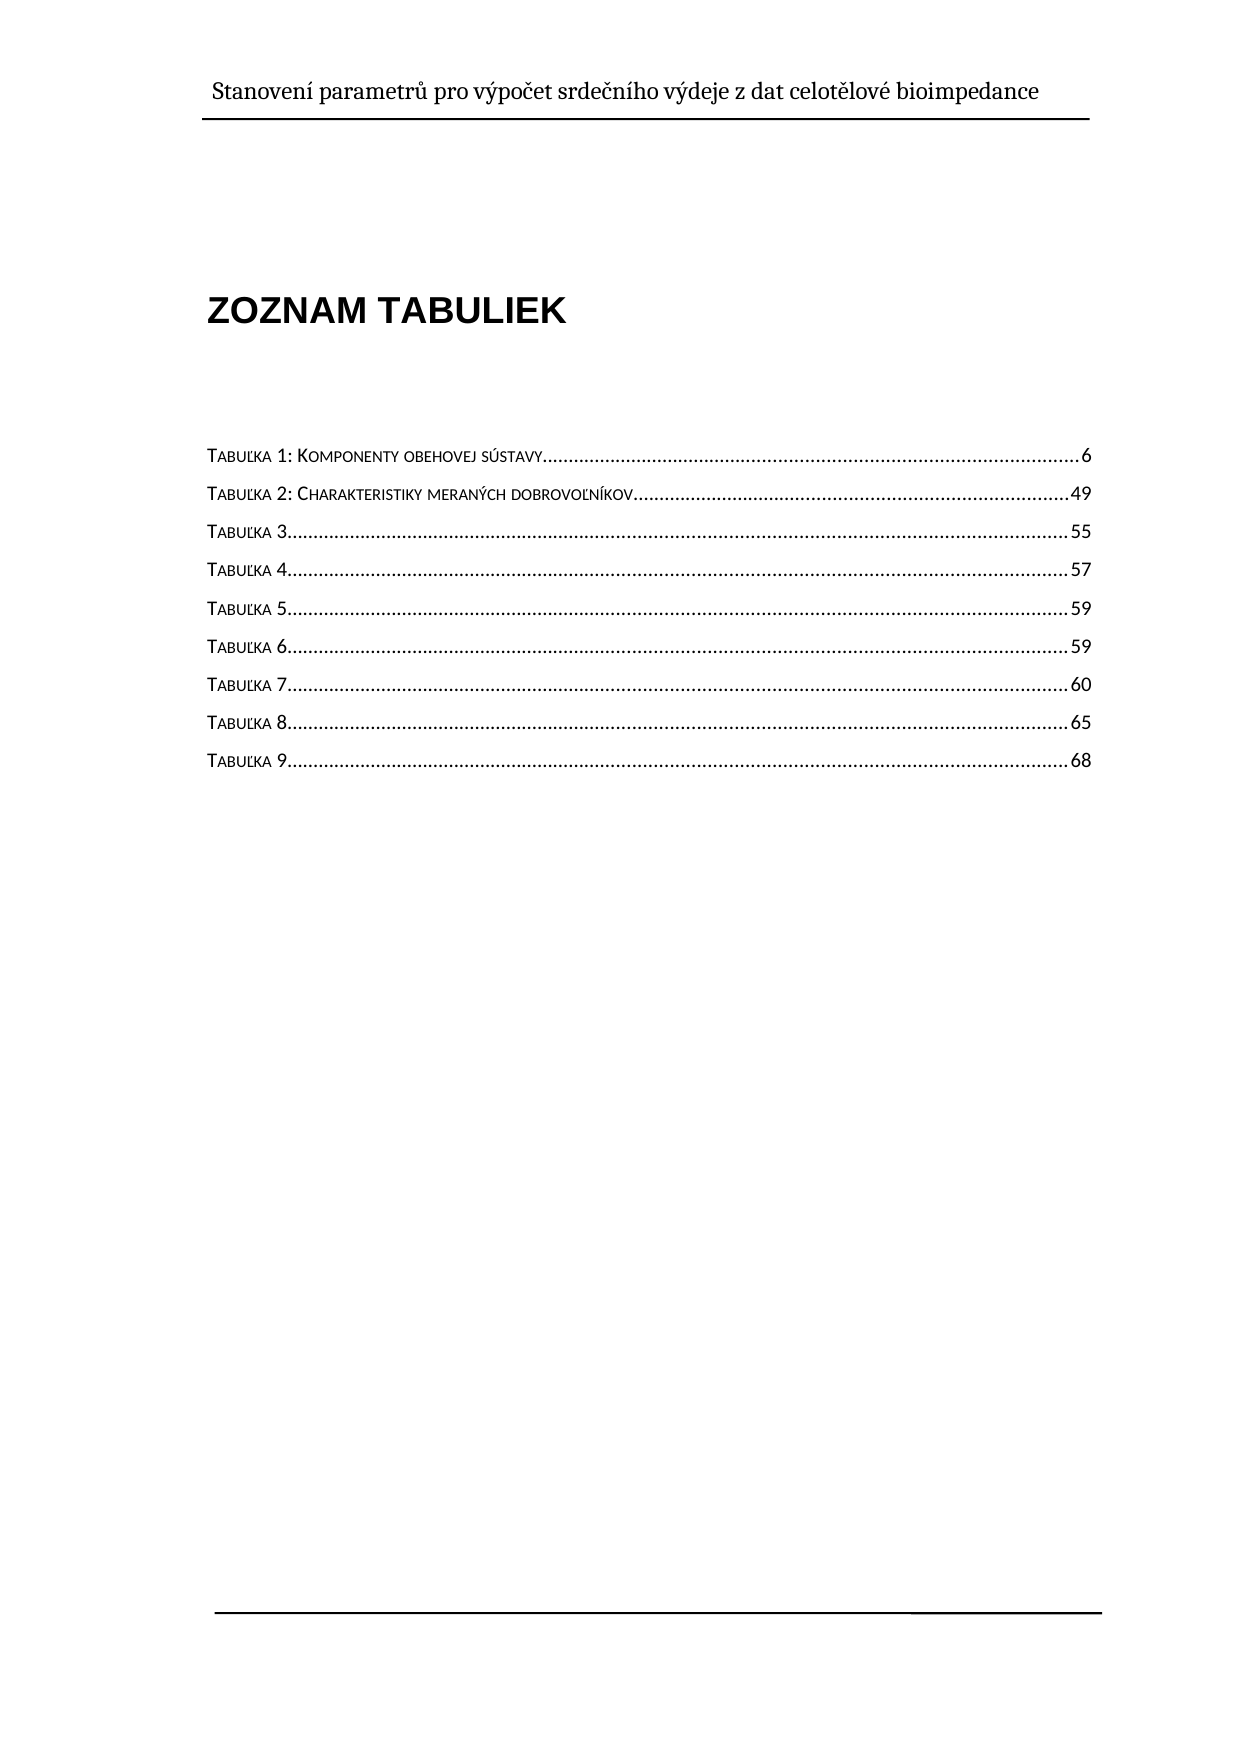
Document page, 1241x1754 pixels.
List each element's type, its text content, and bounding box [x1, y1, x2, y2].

text Tabuľka 1: Komponenty obehovej sústavy 6 [207, 442, 1092, 468]
text Tabuľka 8 65 [207, 709, 1092, 734]
text Tabuľka 2: Charakteristiky meraných dobrovoľníkov. 49 [207, 480, 1092, 506]
text Tabuľka 5 59 [207, 595, 1092, 620]
text Tabuľka 9 68 [207, 747, 1092, 773]
text Tabuľka 3 55 [207, 518, 1092, 544]
subtitle ZOZNAM TABULIEK [207, 288, 1092, 331]
text Tabuľka 7 60 [207, 671, 1092, 696]
text Tabuľka 6 59 [207, 633, 1092, 658]
text Tabuľka 4 57 [207, 557, 1092, 582]
